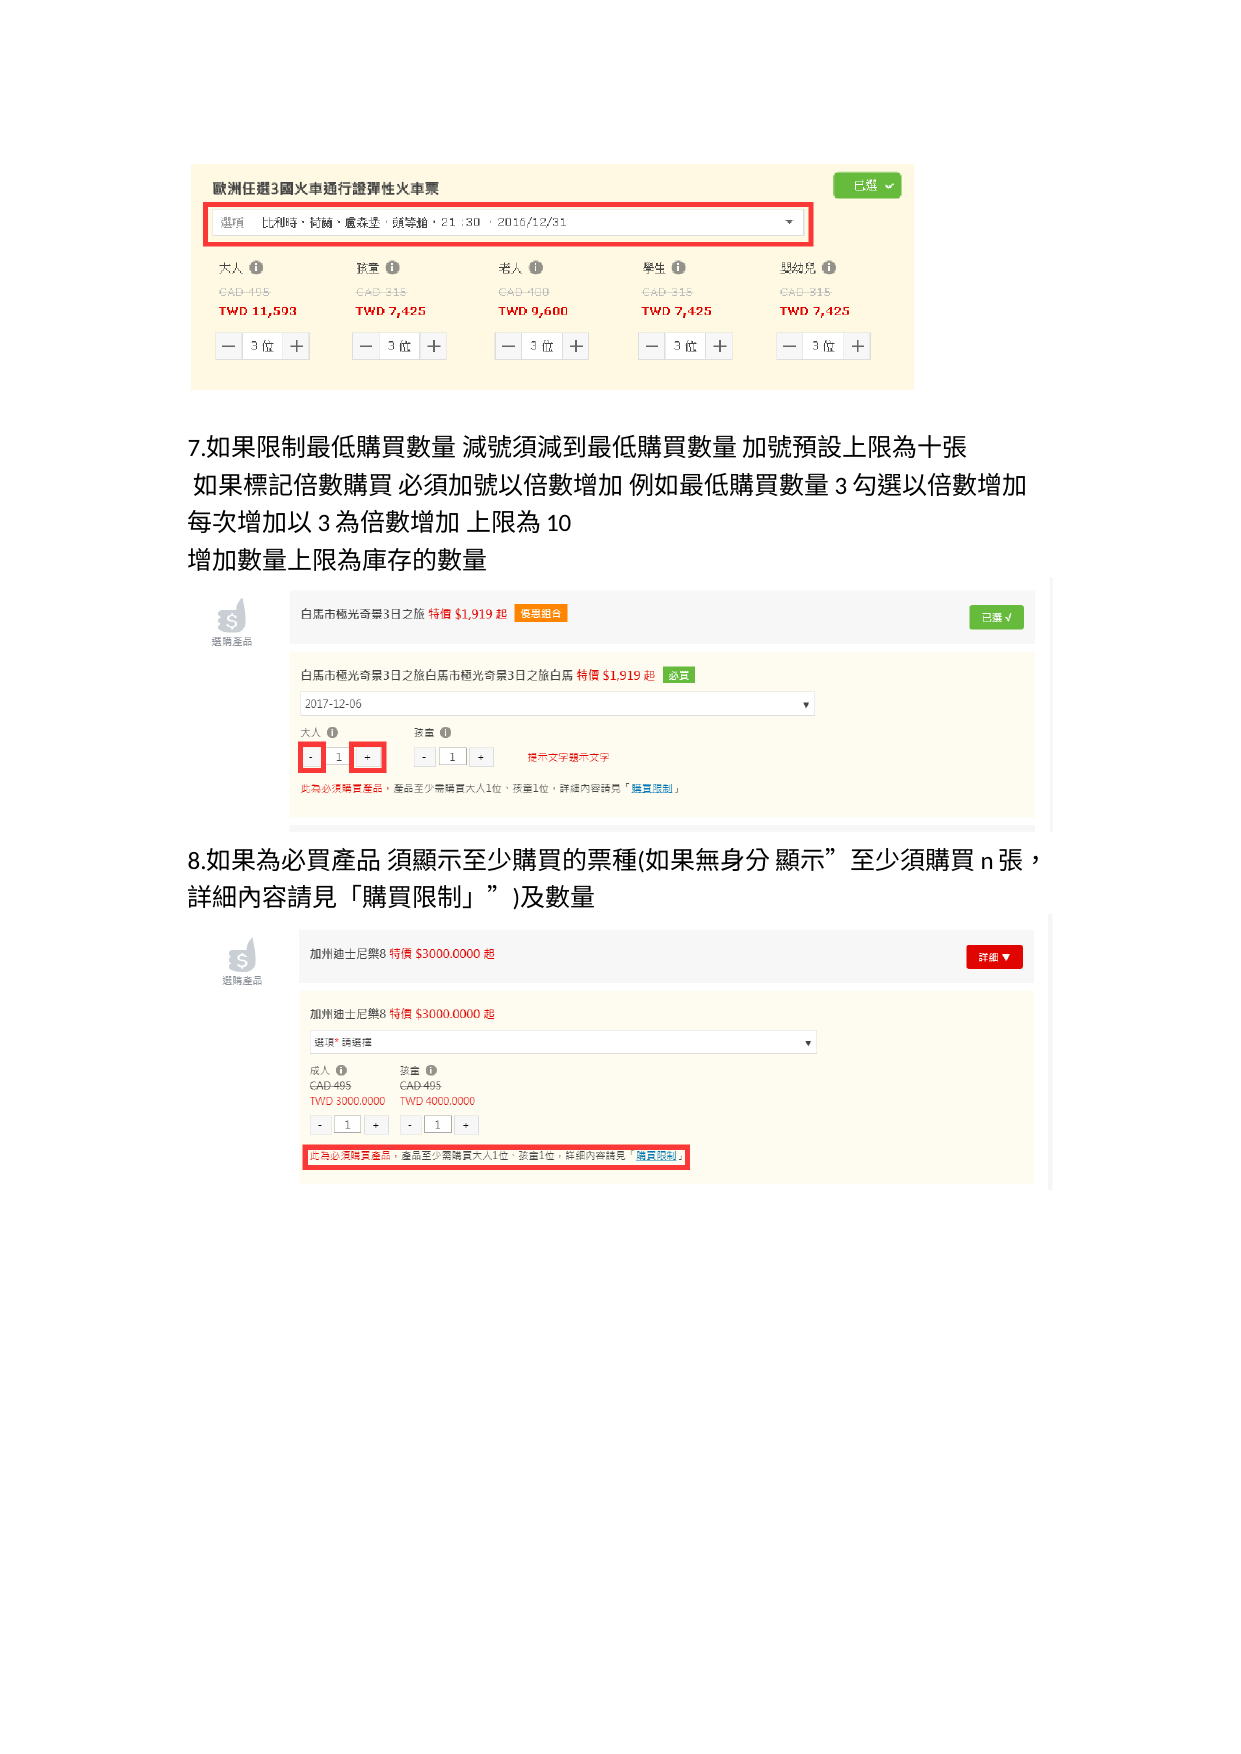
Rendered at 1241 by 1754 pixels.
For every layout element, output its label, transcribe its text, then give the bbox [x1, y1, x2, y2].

text 增加數量上限為庫存的數量 [187, 539, 1053, 577]
text 8.如果為必買產品 須顯示至少購買的票種(如果無身分 顯示”至少須購買n張，詳細內容請見「購買限制」”)及數量 [187, 839, 1053, 914]
text 7.如果限制最低購買數量 減號須減到最低購買數量 加號預設上限為十張 [187, 427, 1053, 464]
picture [187, 914, 1053, 1190]
picture [187, 164, 915, 391]
text 如果標記倍數購買 必須加號以倍數增加 例如最低購買數量3 勾選以倍數增加 每次增加以3為倍數增加 上限為10 [187, 464, 1053, 539]
picture [187, 577, 1053, 832]
